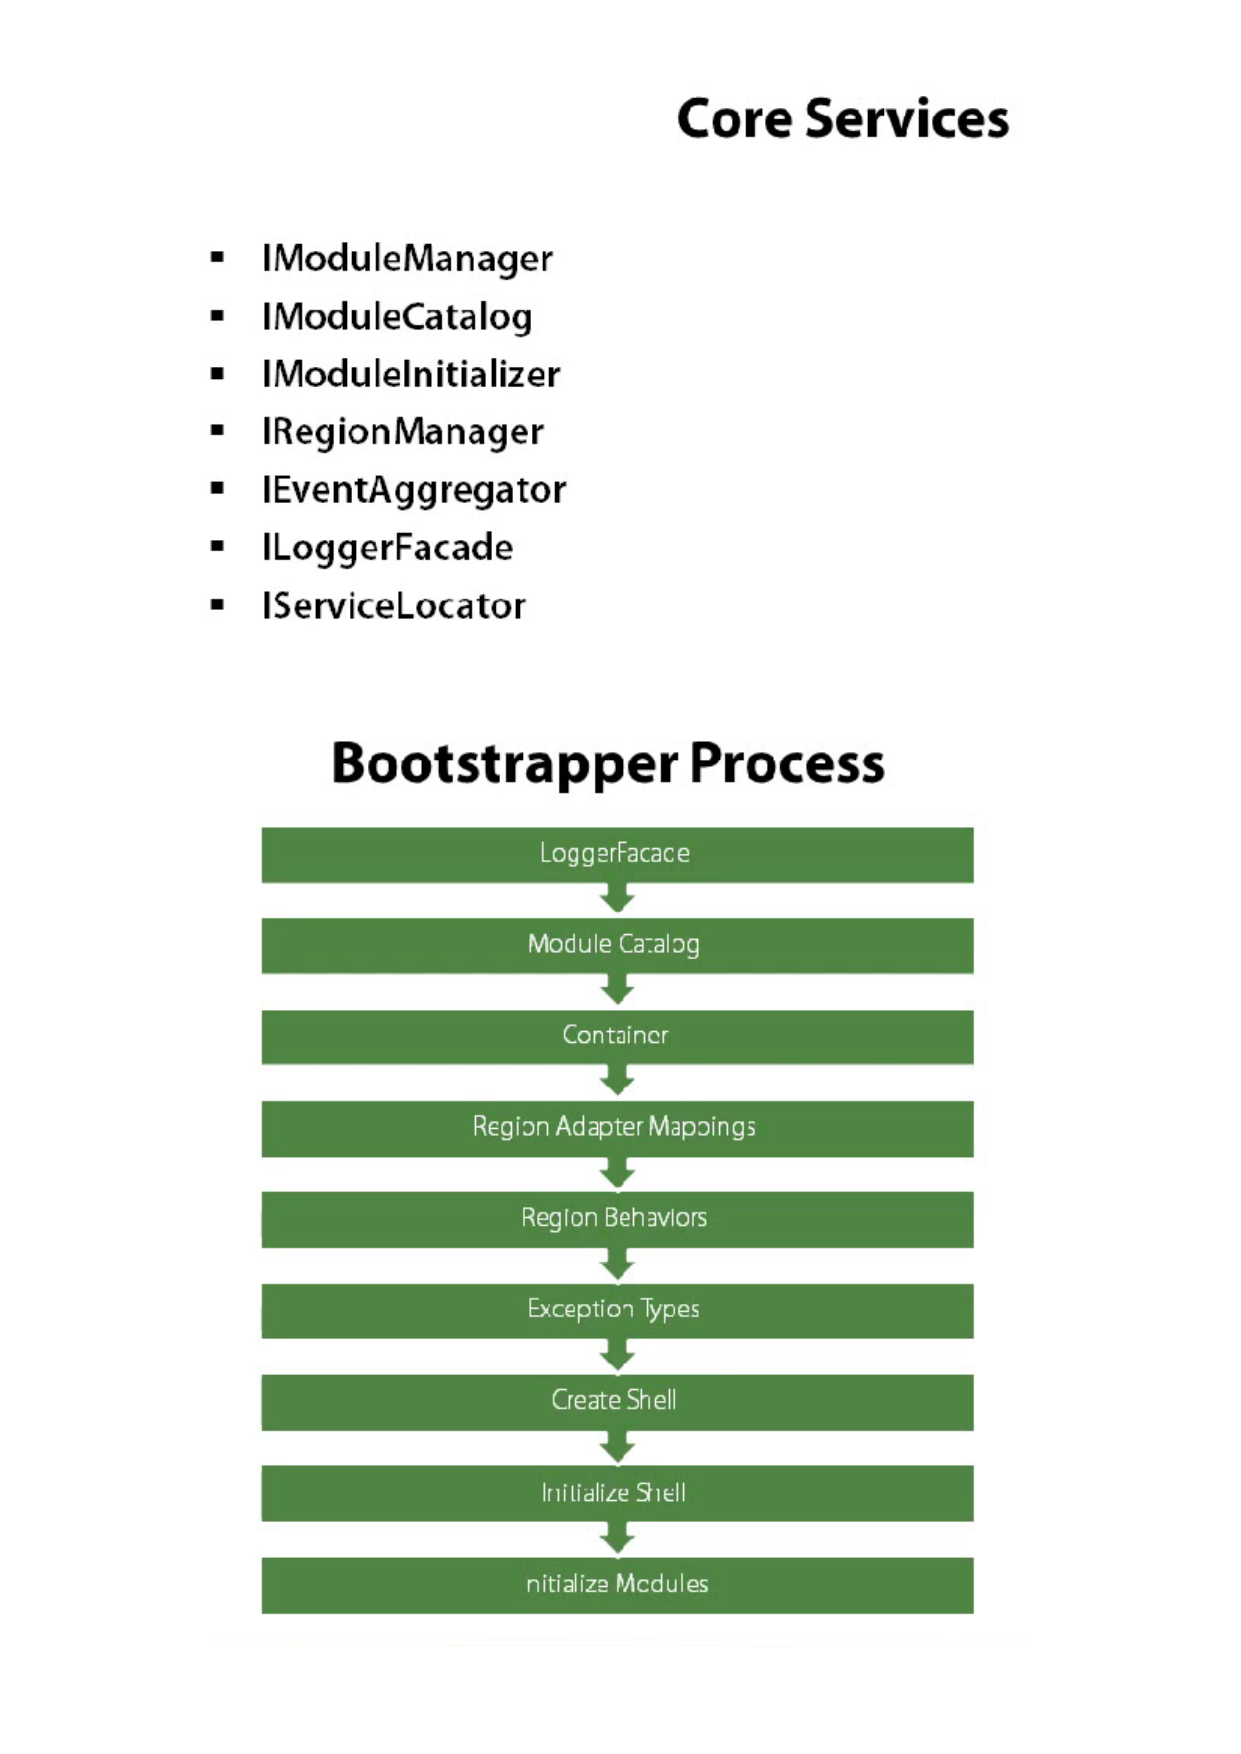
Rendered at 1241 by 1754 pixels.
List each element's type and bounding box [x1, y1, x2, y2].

picture [209, 698, 1032, 1647]
picture [170, 80, 1071, 661]
